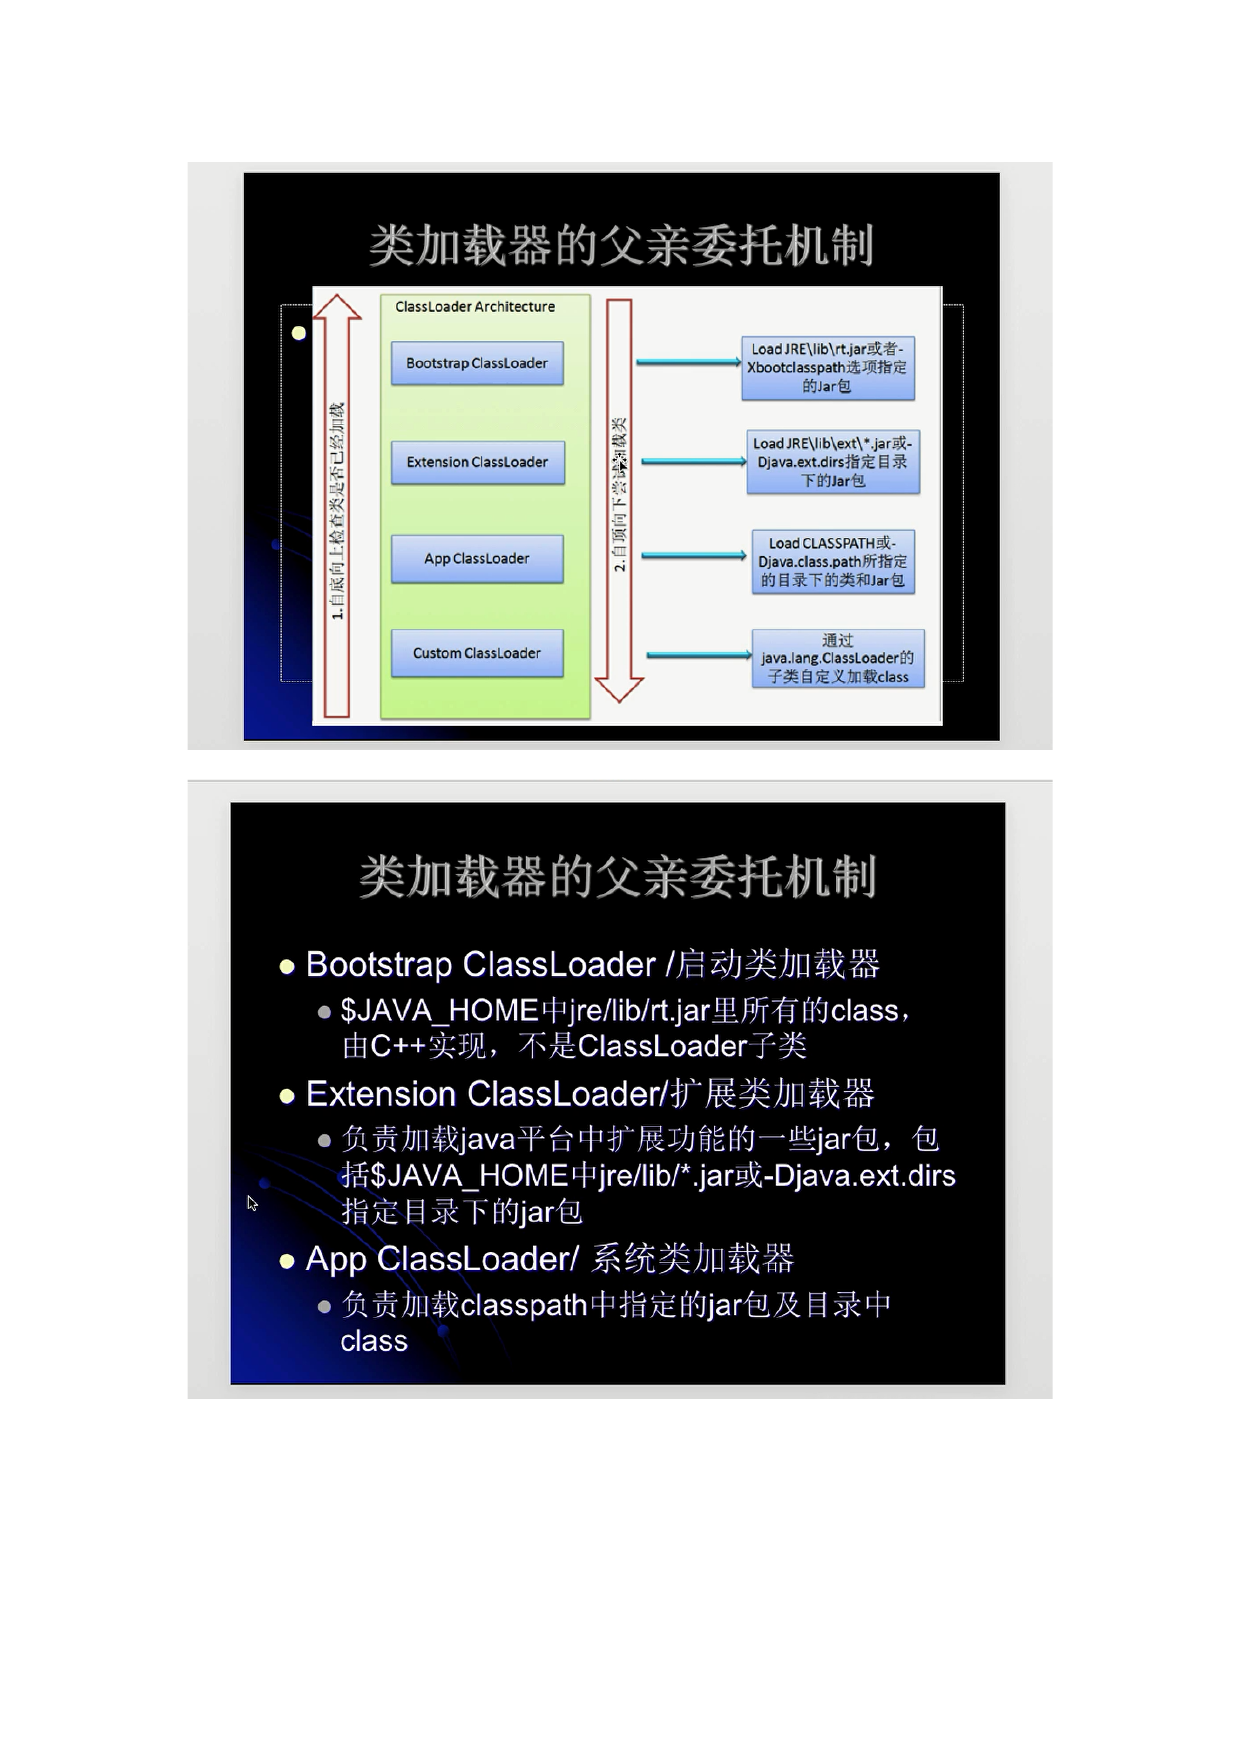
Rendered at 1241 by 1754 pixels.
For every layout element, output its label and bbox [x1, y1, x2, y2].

picture [187, 162, 1053, 750]
picture [187, 779, 1053, 1399]
